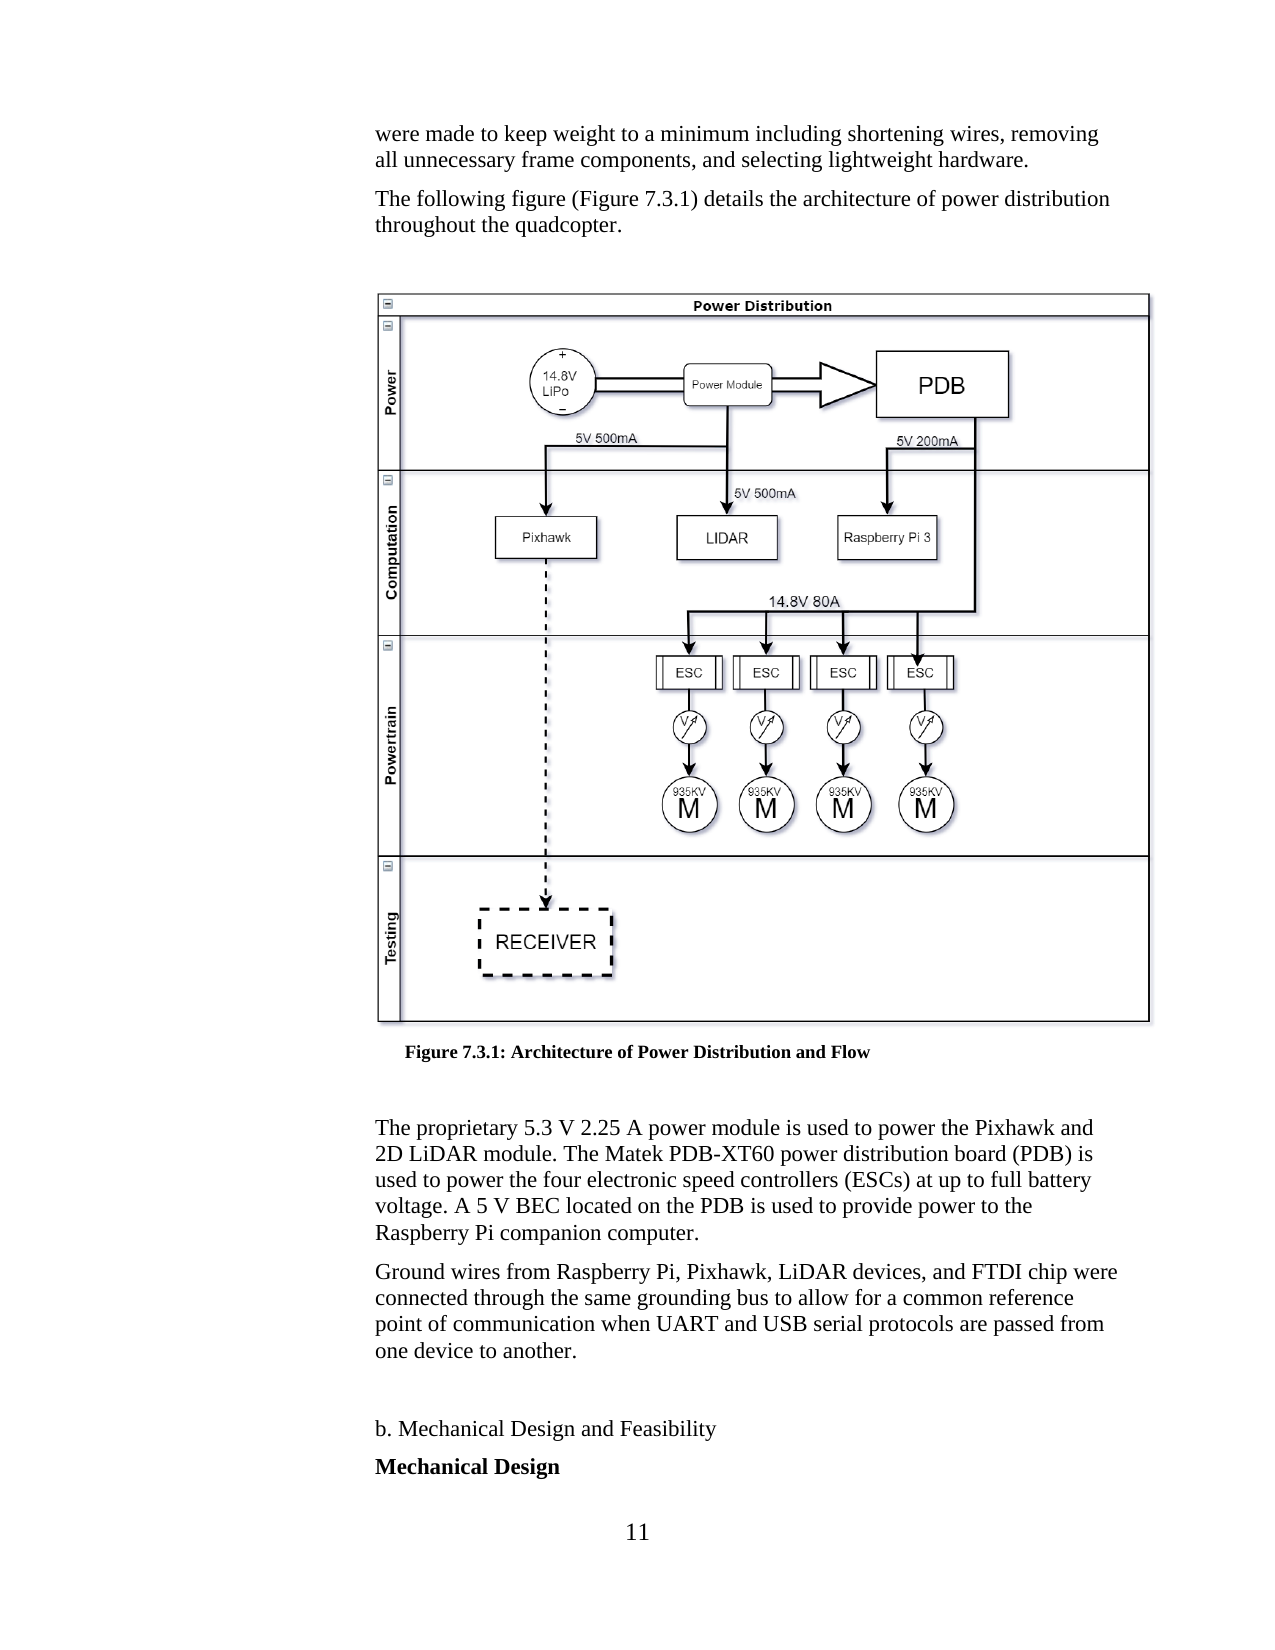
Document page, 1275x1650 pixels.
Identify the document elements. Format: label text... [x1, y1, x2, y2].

text Figure 7.3.1: Architecture of Power Distribution and Flow [150, 1041, 1125, 1062]
text Ground wires from Raspberry Pi, Pixhawk, LiDAR devices, and FTDI chip were connected through the same grounding bus to allow for a common reference point of communication when UART and USB serial protocols are passed from one device to another. [375, 1258, 1125, 1363]
text The proprietary 5.3 V 2.25 A power module is used to power the Pixhawk and 2D LiDAR module. The Matek PDB-XT60 power distribution board (PDB) is used to power the four electronic speed controllers (ESCs) at up to full battery voltage. A 5 V BEC located on the PDB is used to provide power to the Raspberry Pi companion computer. [375, 1113, 1125, 1245]
text The following figure (Figure 7.3.1) details the architecture of power distribution throughout the quadcopter. [375, 185, 1125, 238]
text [375, 120, 1125, 173]
text Mechanical Design [150, 1453, 1125, 1480]
picture [375, 289, 1156, 1029]
text b. Mechanical Design and Feasibility [375, 1414, 1125, 1441]
